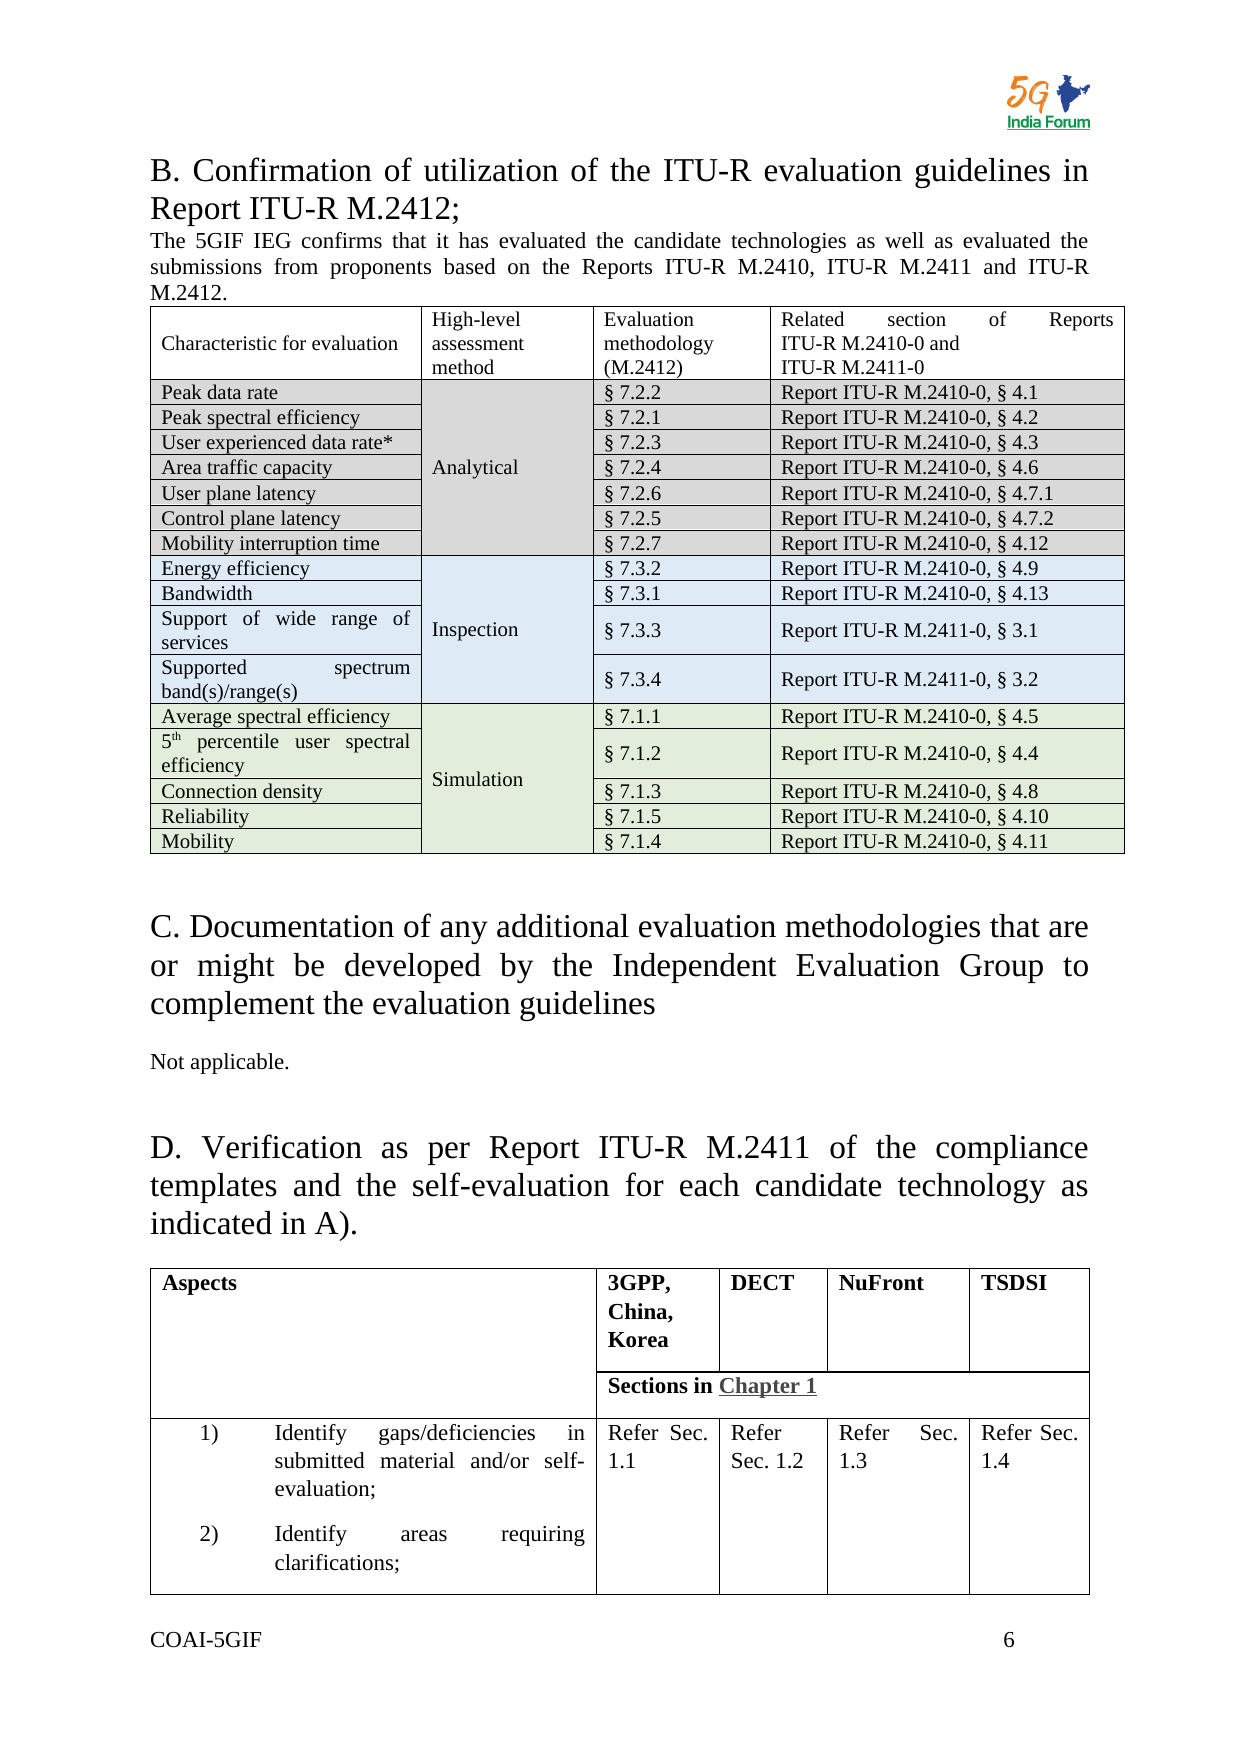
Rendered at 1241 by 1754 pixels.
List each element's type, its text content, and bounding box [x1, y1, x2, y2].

table_cell Report ITU-R M.2410-0, § 4.8 [771, 779, 1124, 803]
table_cell Refer Sec. 1.4 [970, 1419, 1089, 1594]
table_cell Simulation [422, 704, 593, 853]
table_header High-level assessment method [422, 307, 593, 379]
text B. Confirmation of utilization of the ITU-R evaluation guidelines in Report ITU-R M.2412; [150, 150, 1090, 227]
table_cell User plane latency [151, 480, 421, 504]
table_cell § 7.1.5 [594, 804, 770, 828]
table_cell Report ITU-R M.2410-0, § 4.6 [771, 455, 1124, 479]
table_cell Report ITU-R M.2410-0, § 4.5 [771, 704, 1124, 728]
table_cell § 7.2.5 [594, 506, 770, 529]
table_cell § 7.2.6 [594, 480, 770, 504]
table_cell § 7.1.4 [594, 829, 770, 853]
table_cell § 7.3.1 [594, 581, 770, 605]
table_header Characteristic for evaluation [151, 307, 421, 379]
table_cell Report ITU-R M.2410-0, § 4.3 [771, 430, 1124, 454]
table_cell Report ITU-R M.2411-0, § 3.2 [771, 655, 1124, 703]
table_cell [151, 1419, 596, 1594]
table_cell Report ITU-R M.2410-0, § 4.4 [771, 729, 1124, 777]
table_cell § 7.1.2 [594, 729, 770, 777]
table_header DECT [720, 1269, 827, 1371]
table_cell Report ITU-R M.2410-0, § 4.7.2 [771, 506, 1124, 529]
table_cell Refer Sec. 1.1 [597, 1419, 719, 1594]
table_cell § 7.1.3 [594, 779, 770, 803]
table_cell § 7.2.2 [594, 380, 770, 404]
table_cell Connection density [151, 779, 421, 803]
table_cell § 7.3.2 [594, 556, 770, 580]
table_cell Mobility [151, 829, 421, 853]
table_cell User experienced data rate* [151, 430, 421, 454]
table_cell § 7.3.4 [594, 655, 770, 703]
table_cell Peak data rate [151, 380, 421, 404]
table_cell Report ITU-R M.2411-0, § 3.1 [771, 606, 1124, 654]
table_cell Report ITU-R M.2410-0, § 4.13 [771, 581, 1124, 605]
table_cell Report ITU-R M.2410-0, § 4.10 [771, 804, 1124, 828]
table_cell Refer Sec. 1.2 [720, 1419, 827, 1594]
table_cell Reliability [151, 804, 421, 828]
text The 5GIF IEG confirms that it has evaluated the candidate technologies as well as evaluated the submissions from proponents based on the Reports ITU-R M.2410, ITU-R M.2411 and ITU-R M.2412. [150, 227, 1090, 306]
table_cell Energy efficiency [151, 556, 421, 580]
table_cell § 7.3.3 [594, 606, 770, 654]
text D. Verification as per Report ITU-R M.2411 of the compliance templates and the self-evaluation for each candidate technology as indicated in A). [150, 1127, 1090, 1242]
table_cell Sections in Chapter 1 [597, 1373, 1089, 1417]
table_cell § 7.2.3 [594, 430, 770, 454]
table_header TSDSI [970, 1269, 1089, 1371]
table_cell Support of wide range of services [151, 606, 421, 654]
table_cell Supported spectrum band(s)/range(s) [151, 655, 421, 703]
text C. Documentation of any additional evaluation methodologies that are or might be developed by the Independent Evaluation Group to complement the evaluation guidelines [150, 907, 1090, 1022]
table_cell Average spectral efficiency [151, 704, 421, 728]
table_cell § 7.2.1 [594, 405, 770, 429]
table_cell Report ITU-R M.2410-0, § 4.11 [771, 829, 1124, 853]
table_cell Report ITU-R M.2410-0, § 4.12 [771, 531, 1124, 555]
table_cell Bandwidth [151, 581, 421, 605]
table_header NuFront [828, 1269, 969, 1371]
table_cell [828, 1419, 969, 1594]
table_header Aspects [151, 1269, 596, 1417]
picture [1007, 75, 1091, 130]
table_cell Analytical [422, 380, 593, 555]
table_cell Area traffic capacity [151, 455, 421, 479]
table_cell § 7.2.7 [594, 531, 770, 555]
table_cell Report ITU-R M.2410-0, § 4.1 [771, 380, 1124, 404]
table_cell § 7.2.4 [594, 455, 770, 479]
table_cell Control plane latency [151, 506, 421, 529]
table_cell Report ITU-R M.2410-0, § 4.2 [771, 405, 1124, 429]
table_header Related section of Reports ITU-R M.2410-0 and ITU-R M.2411-0 [771, 307, 1124, 379]
table_cell 5th percentile user spectral efficiency [151, 729, 421, 777]
table_header 3GPP, China, Korea [597, 1269, 719, 1371]
table_cell Report ITU-R M.2410-0, § 4.9 [771, 556, 1124, 580]
table_cell § 7.1.1 [594, 704, 770, 728]
text Not applicable. [150, 1048, 1090, 1074]
table_cell Peak spectral efficiency [151, 405, 421, 429]
table_cell Report ITU-R M.2410-0, § 4.7.1 [771, 480, 1124, 504]
table_cell Mobility interruption time [151, 531, 421, 555]
table_header Evaluation methodology (M.2412) [594, 307, 770, 379]
table_cell Inspection [422, 556, 593, 703]
